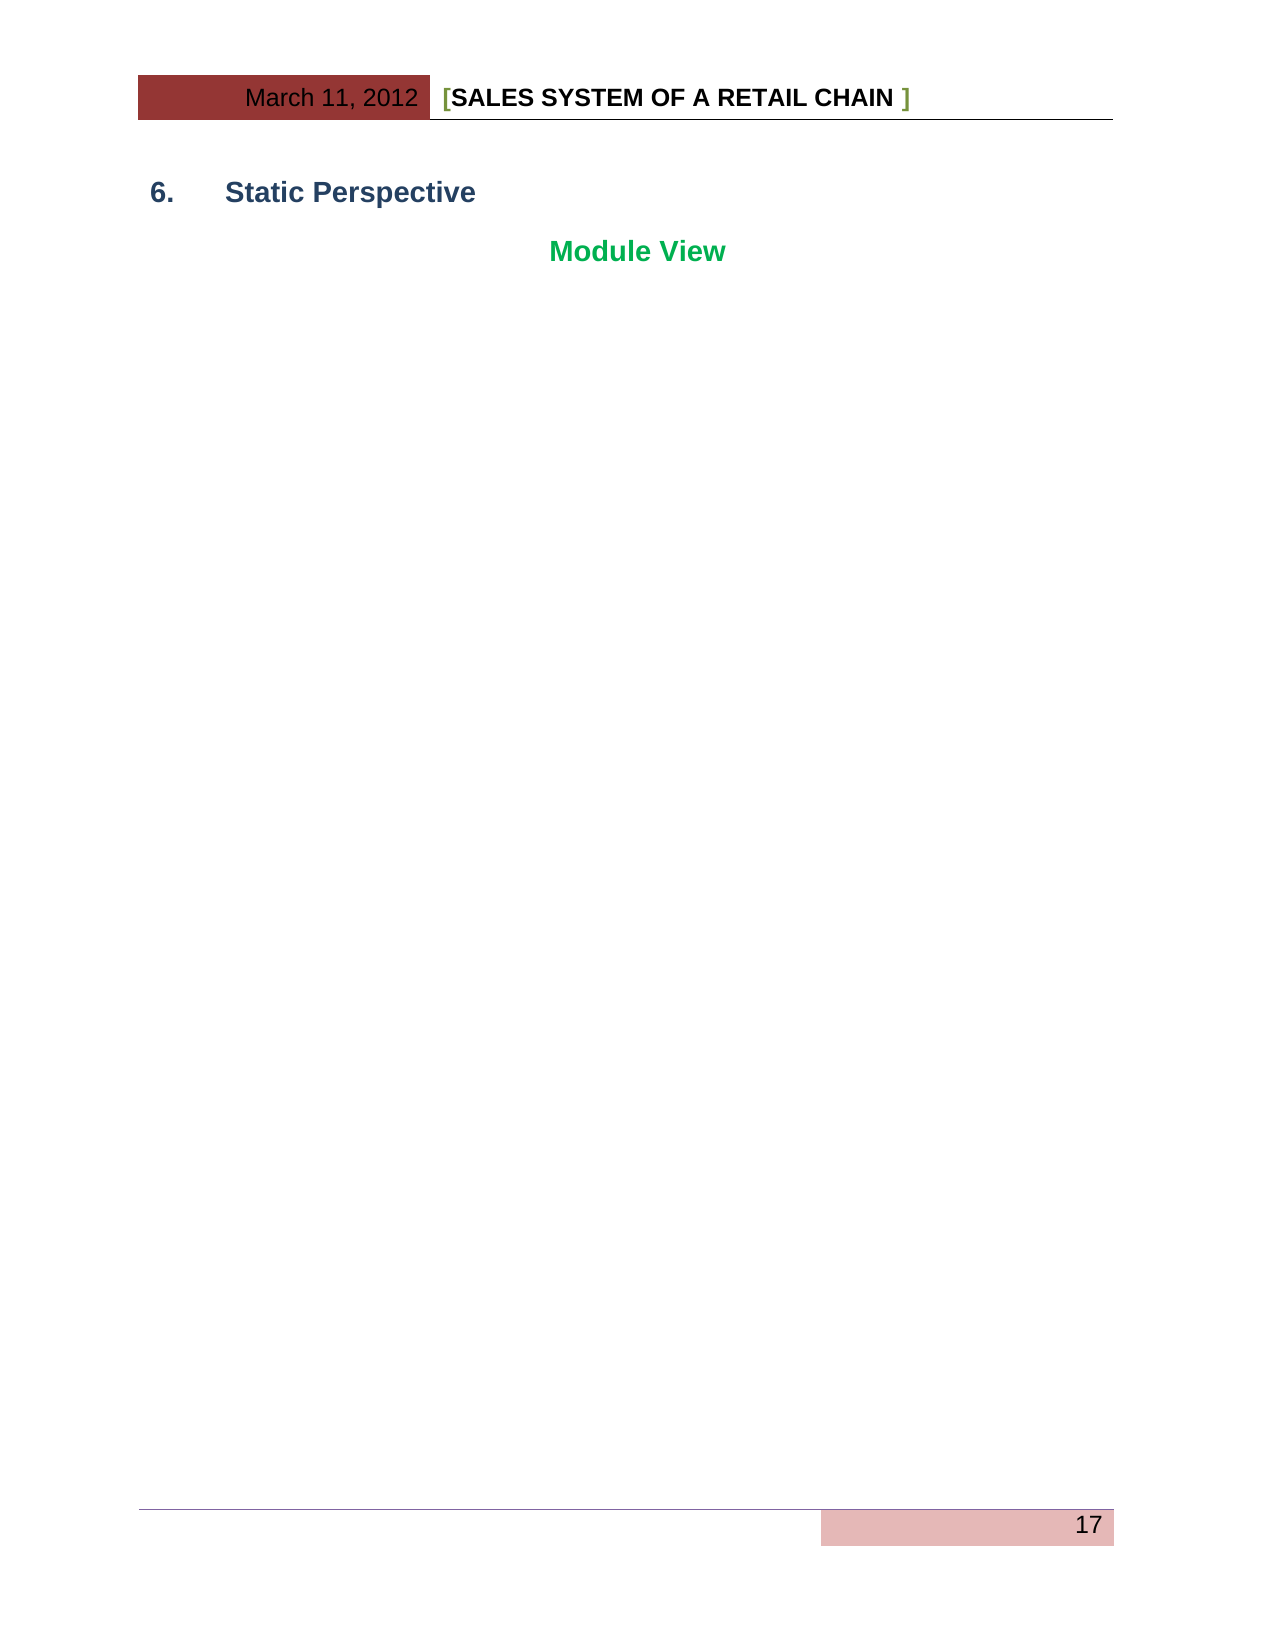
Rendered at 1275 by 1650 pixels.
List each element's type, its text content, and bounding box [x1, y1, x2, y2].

list Module View [150, 233, 1125, 267]
subtitle Static Perspective [150, 175, 1125, 208]
